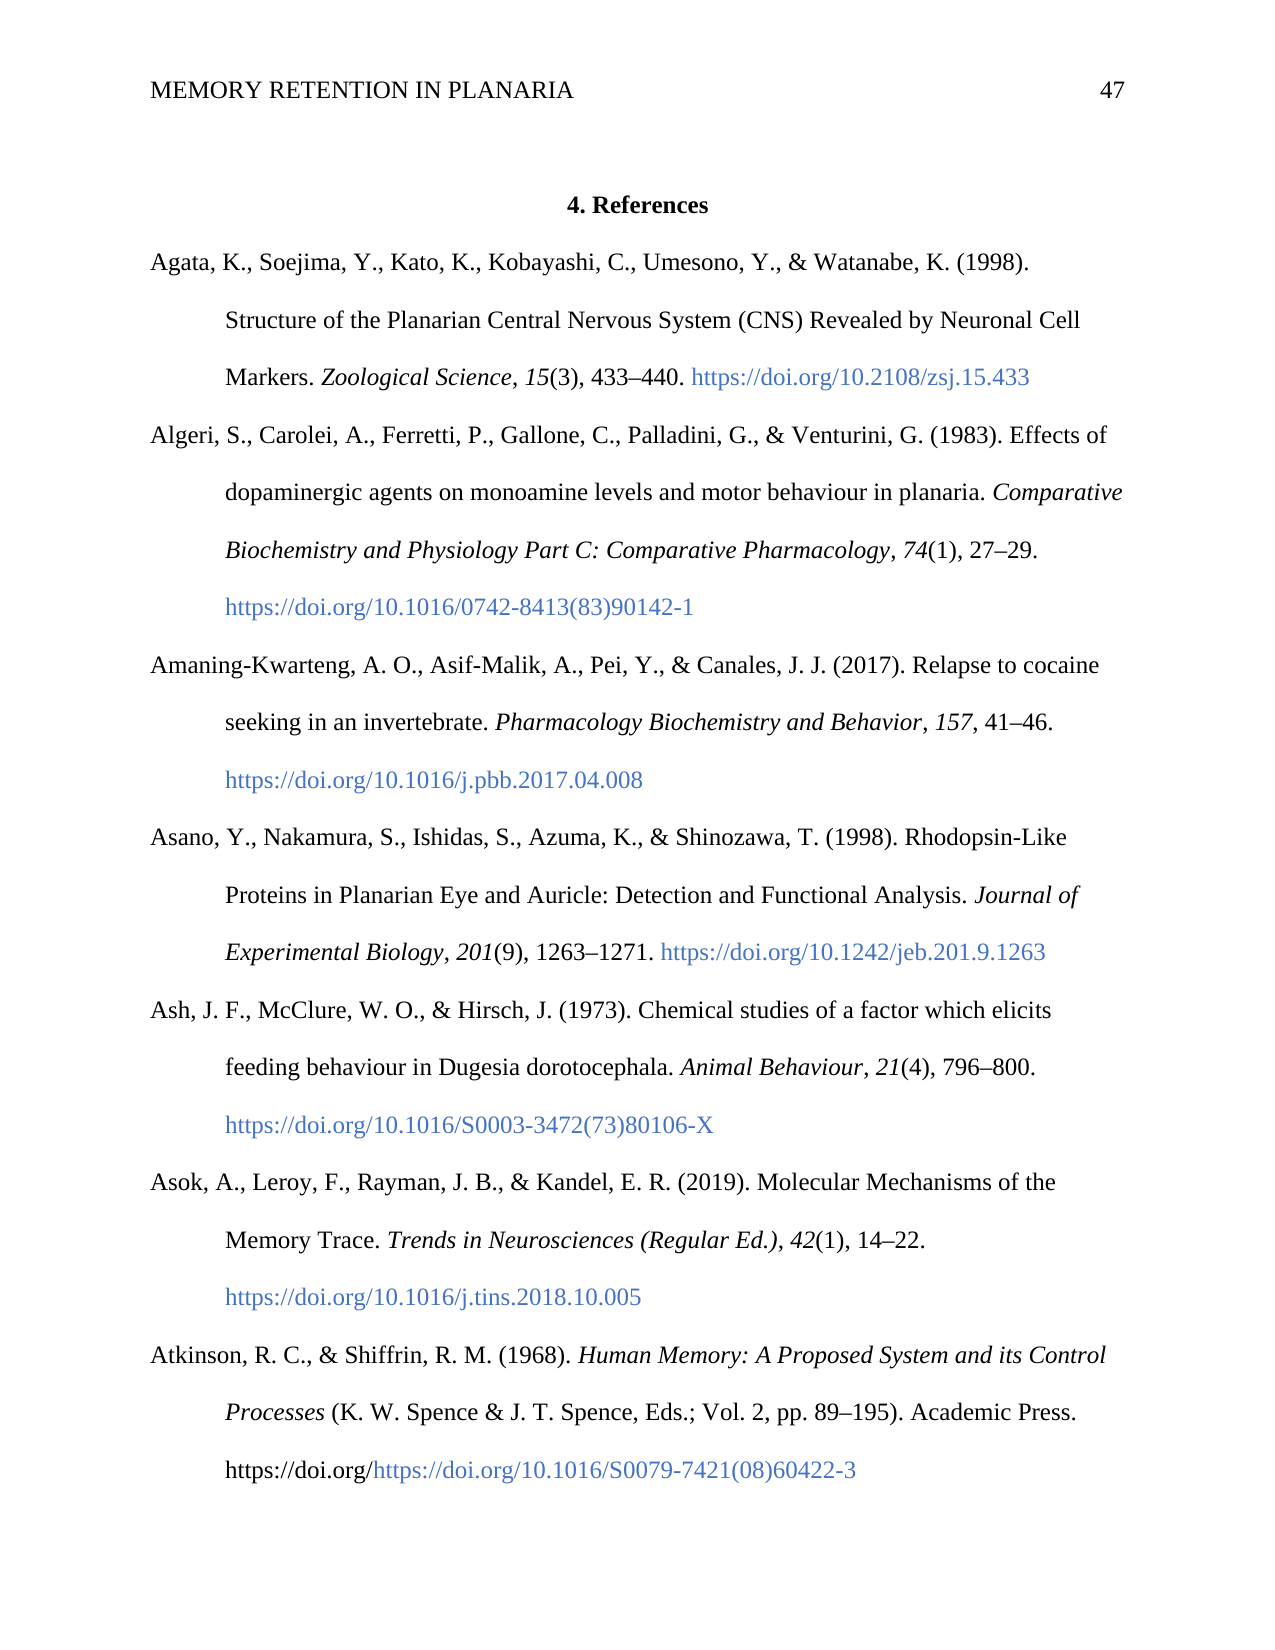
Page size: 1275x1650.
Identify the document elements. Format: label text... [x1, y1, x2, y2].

subtitle 4. References [150, 190, 1125, 219]
text Asok, A., Leroy, F., Rayman, J. B., & Kandel, E. R. (2019). Molecular Mechanisms of the Memory Trace. Trends in Neurosciences (Regular Ed.), 42(1), 14–22. https://doi.org/10.1016/j.tins.2018.10.005 [150, 1167, 1125, 1311]
text Amaning-Kwarteng, A. O., Asif-Malik, A., Pei, Y., & Canales, J. J. (2017). Relapse to cocaine seeking in an invertebrate. Pharmacology Biochemistry and Behavior, 157, 41–46. https://doi.org/10.1016/j.pbb.2017.04.008 [150, 650, 1125, 794]
text Agata, K., Soejima, Y., Kato, K., Kobayashi, C., Umesono, Y., & Watanabe, K. (1998). Structure of the Planarian Central Nervous System (CNS) Revealed by Neuronal Cell Markers. Zoological Science, 15(3), 433–440. https://doi.org/10.2108/zsj.15.433 [150, 247, 1125, 391]
text Algeri, S., Carolei, A., Ferretti, P., Gallone, C., Palladini, G., & Venturini, G. (1983). Effects of dopaminergic agents on monoamine levels and motor behaviour in planaria. Comparative Biochemistry and Physiology Part C: Comparative Pharmacology, 74(1), 27–29. https://doi.org/10.1016/0742-8413(83)90142-1 [150, 420, 1125, 621]
text Asano, Y., Nakamura, S., Ishidas, S., Azuma, K., & Shinozawa, T. (1998). Rhodopsin-Like Proteins in Planarian Eye and Auricle: Detection and Functional Analysis. Journal of Experimental Biology, 201(9), 1263–1271. https://doi.org/10.1242/jeb.201.9.1263 [150, 822, 1125, 966]
text Ash, J. F., McClure, W. O., & Hirsch, J. (1973). Chemical studies of a factor which elicits feeding behaviour in Dugesia dorotocephala. Animal Behaviour, 21(4), 796–800. https://doi.org/10.1016/S0003-3472(73)80106-X [150, 995, 1125, 1139]
text Atkinson, R. C., & Shiffrin, R. M. (1968). Human Memory: A Proposed System and its Control Processes (K. W. Spence & J. T. Spence, Eds.; Vol. 2, pp. 89–195). Academic Press. https://doi.org/https://doi.org/10.1016/S0079-7421(08)60422-3 [150, 1340, 1125, 1484]
